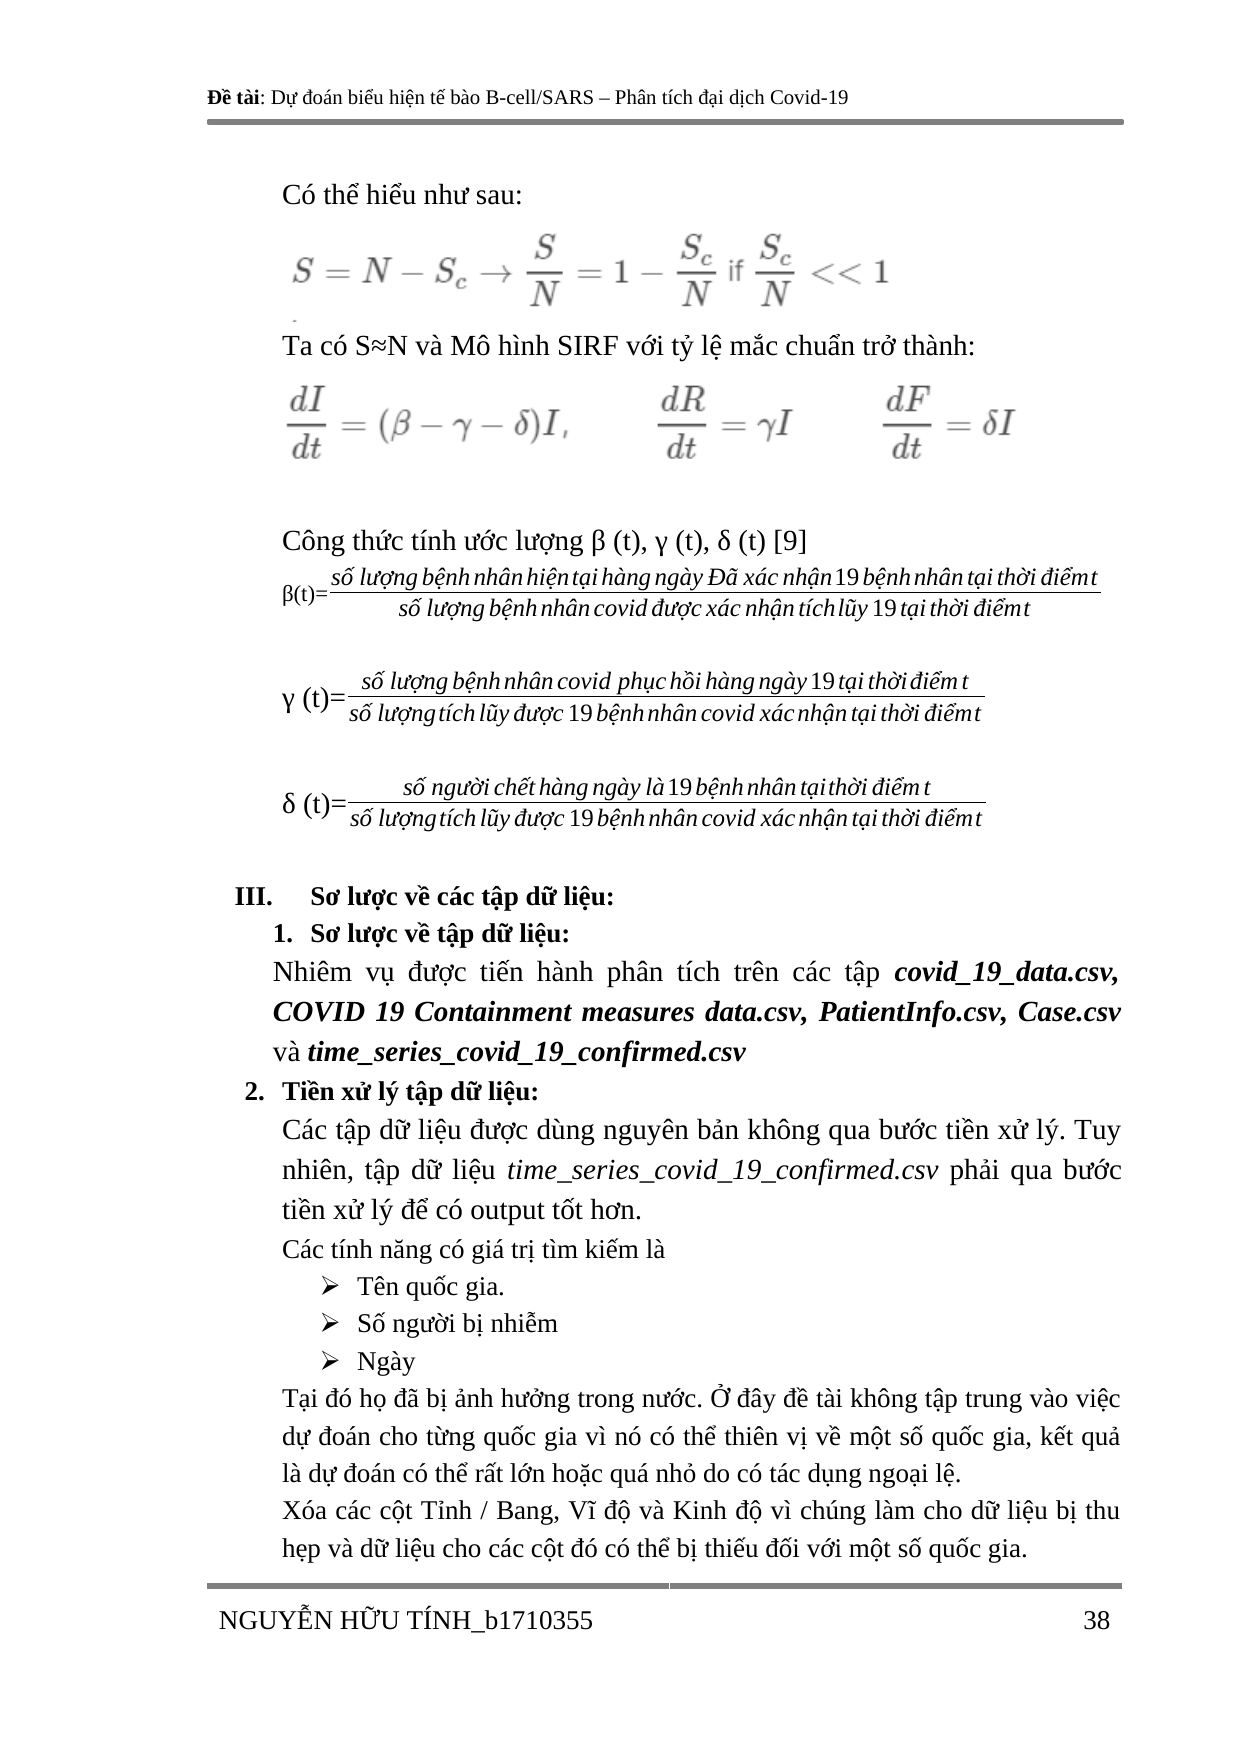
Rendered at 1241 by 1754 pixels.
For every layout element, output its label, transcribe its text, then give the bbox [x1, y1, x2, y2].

picture [281, 368, 1024, 478]
list Ngày [319, 1345, 1122, 1376]
text Các tính năng có giá trị tìm kiếm là [207, 1233, 1122, 1264]
text γ (t)= [282, 668, 1122, 727]
text Công thức tính ước lượng β (t), γ (t), δ (t) [9] [282, 523, 1122, 557]
text δ (t)= [282, 774, 1122, 833]
picture [281, 217, 895, 322]
list Các tập dữ liệu được dùng nguyên bản không qua bước tiền xử lý. Tuy nhiên, tập dữ liệu time_series_covid_19_confirmed.csv phải qua bước tiền xử lý để có output tốt hơn. [282, 1112, 1122, 1226]
subtitle Sơ lược về tập dữ liệu: [273, 917, 1122, 948]
text Ta có S≈N và Mô hình SIRF với tỷ lệ mắc chuẩn trở thành: [282, 328, 1122, 361]
list Tên quốc gia. [319, 1270, 1122, 1301]
text Nhiêm vụ được tiến hành phân tích trên các tập covid_19_data.csv, COVID 19 Containment measures data.csv, PatientInfo.csv, Case.csv và time_series_covid_19_confirmed.csv [273, 954, 1122, 1068]
list Số người bị nhiễm [319, 1307, 1122, 1339]
subtitle Tiền xử lý tập dữ liệu: [244, 1075, 1122, 1106]
subtitle Sơ lược về các tập dữ liệu: [273, 879, 1122, 911]
text Xóa các cột Tỉnh / Bang, Vĩ độ và Kinh độ vì chúng làm cho dữ liệu bị thu hẹp và dữ liệu cho các cột đó có thể bị thiếu đối với một số quốc gia. [282, 1494, 1122, 1563]
text Tại đó họ đã bị ảnh hưởng trong nước. Ở đây đề tài không tập trung vào việc dự đoán cho từng quốc gia vì nó có thể thiên vị về một số quốc gia, kết quả là dự đoán có thể rất lớn hoặc quá nhỏ do có tác dụng ngoại lệ. [282, 1382, 1122, 1488]
text β(t)= [282, 563, 1122, 622]
text Có thể hiểu như sau: [282, 177, 1122, 211]
